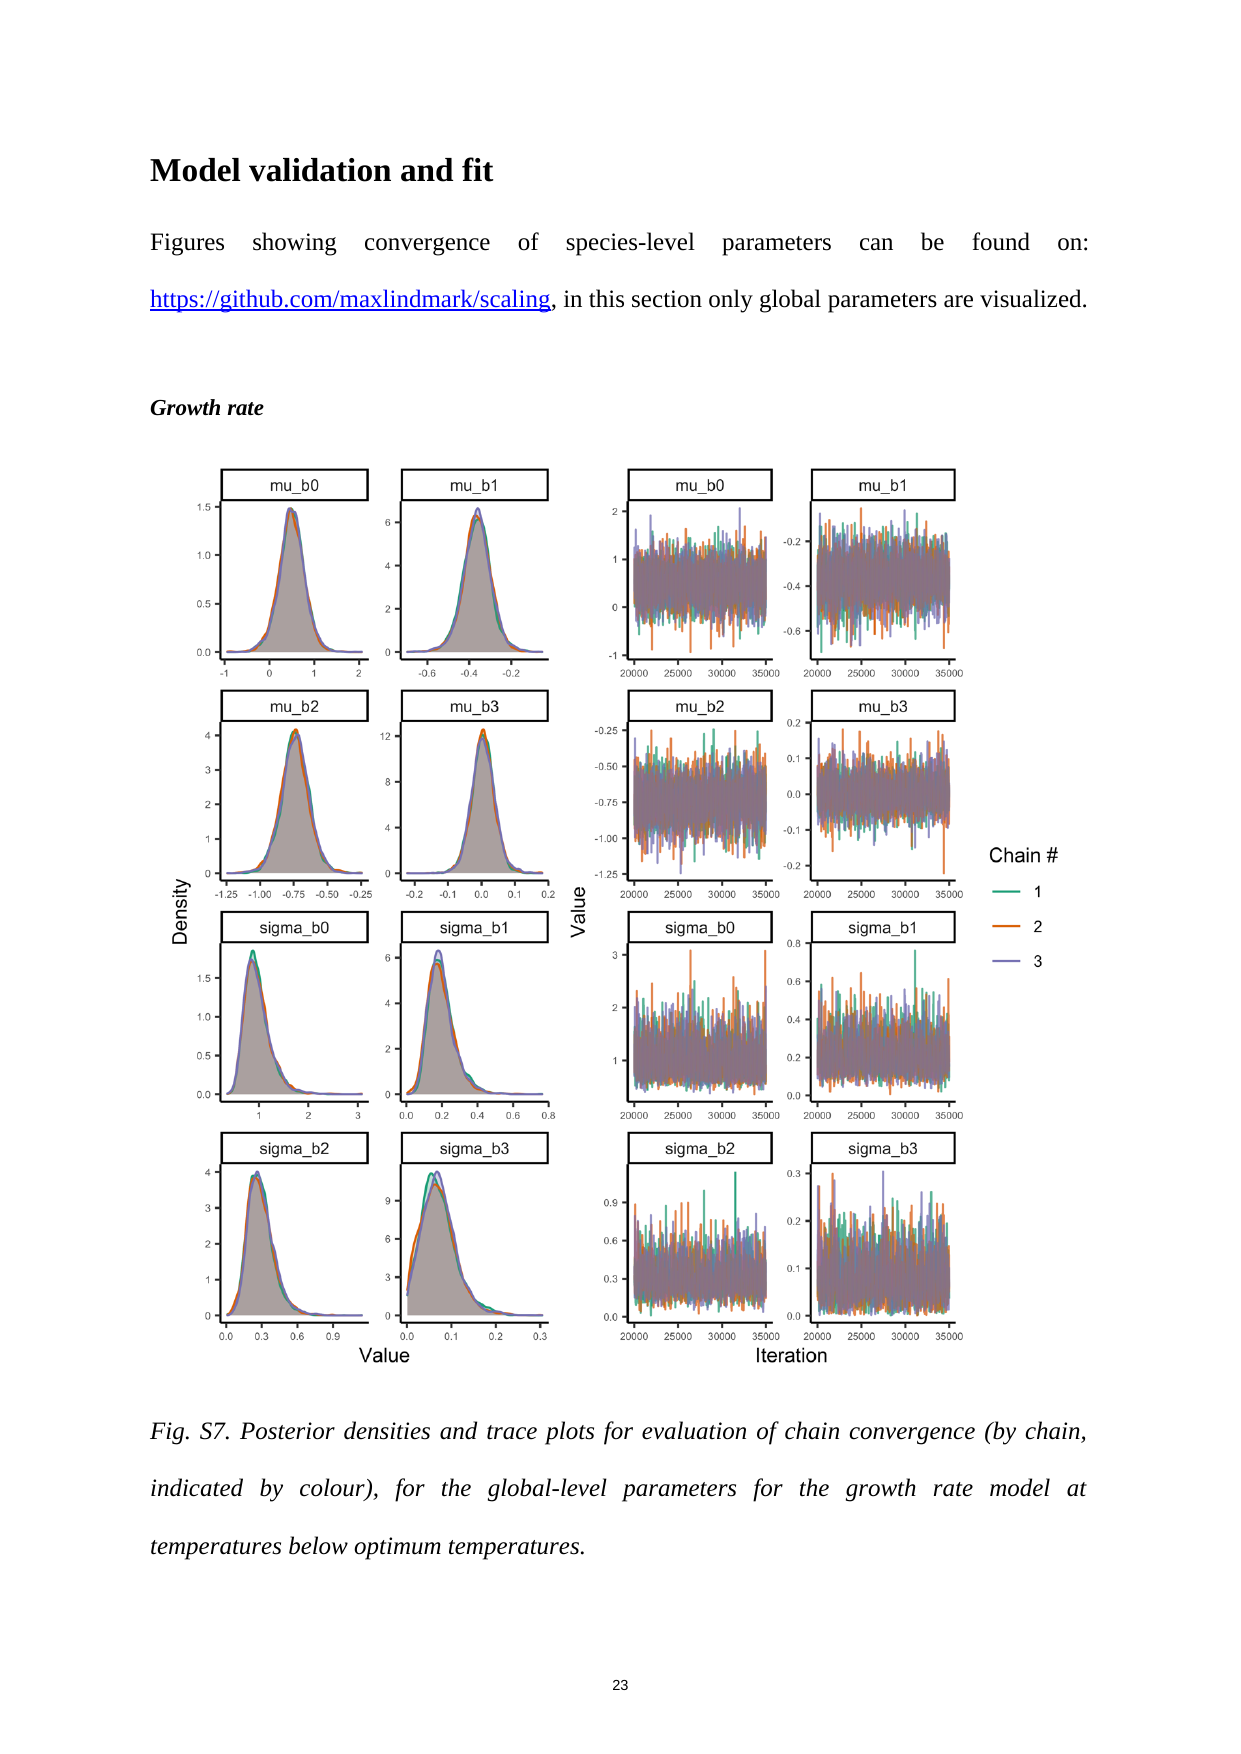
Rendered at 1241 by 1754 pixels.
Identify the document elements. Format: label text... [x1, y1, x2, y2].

text Fig. S7. Posterior densities and trace plots for evaluation of chain convergence (by chain, indicated by colour), for the global-level parameters for the growth rate model at temperatures below optimum temperatures. [150, 1416, 1090, 1560]
picture [150, 447, 1091, 1388]
text Figures showing convergence of species-level parameters can be found on: https://github.com/maxlindmark/scaling, in this section only global parameters are visualized. [150, 227, 1090, 313]
subtitle Growth rate [150, 394, 1090, 421]
subtitle Model validation and fit [150, 150, 1090, 188]
